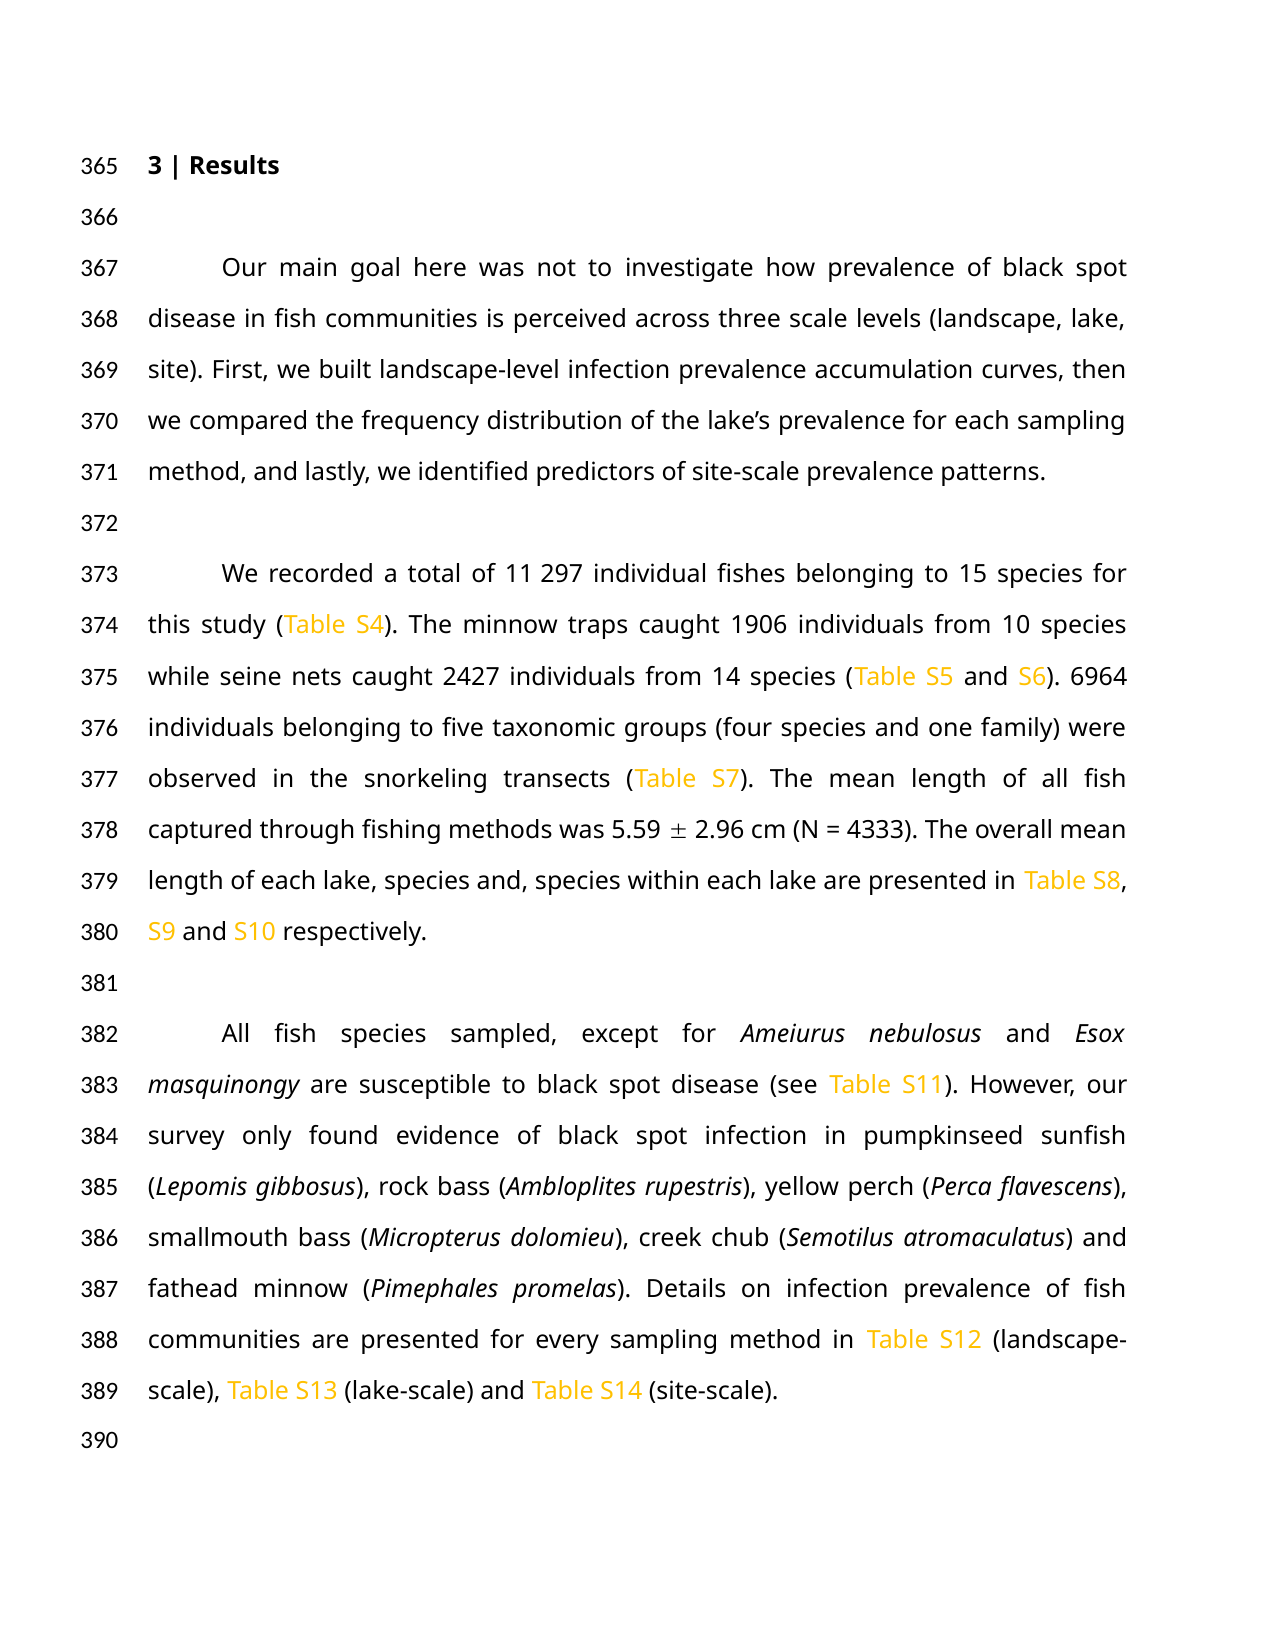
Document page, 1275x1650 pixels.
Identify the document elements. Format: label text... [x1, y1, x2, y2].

subtitle 3 | Results [148, 148, 1127, 182]
text Our main goal here was not to investigate how prevalence of black spot disease in fish communities is perceived across three scale levels (landscape, lake, site). First, we built landscape-level infection prevalence accumulation curves, then we compared the frequency distribution of the lake’s prevalence for each sampling method, and lastly, we identified predictors of site-scale prevalence patterns. [148, 250, 1127, 488]
text We recorded a total of 11 297 individual fishes belonging to 15 species for this study (Table S4). The minnow traps caught 1906 individuals from 10 species while seine nets caught 2427 individuals from 14 species (Table S5 and S6). 6964 individuals belonging to five taxonomic groups (four species and one family) were observed in the snorkeling transects (Table S7). The mean length of all fish captured through fishing methods was 5.59 2.96 cm (N = 4333). The overall mean length of each lake, species and, species within each lake are presented in Table S8, S9 and S10 respectively. [148, 556, 1127, 947]
text All fish species sampled, except for Ameiurus nebulosus and Esox masquinongy are susceptible to black spot disease (see Table S11). However, our survey only found evidence of black spot infection in pumpkinseed sunfish (Lepomis gibbosus), rock bass (Ambloplites rupestris), yellow perch (Perca flavescens), smallmouth bass (Micropterus dolomieu), creek chub (Semotilus atromaculatus) and fathead minnow (Pimephales promelas). Details on infection prevalence of fish communities are presented for every sampling method in Table S12 (landscape-scale), Table S13 (lake-scale) and Table S14 (site-scale). [148, 1015, 1127, 1407]
